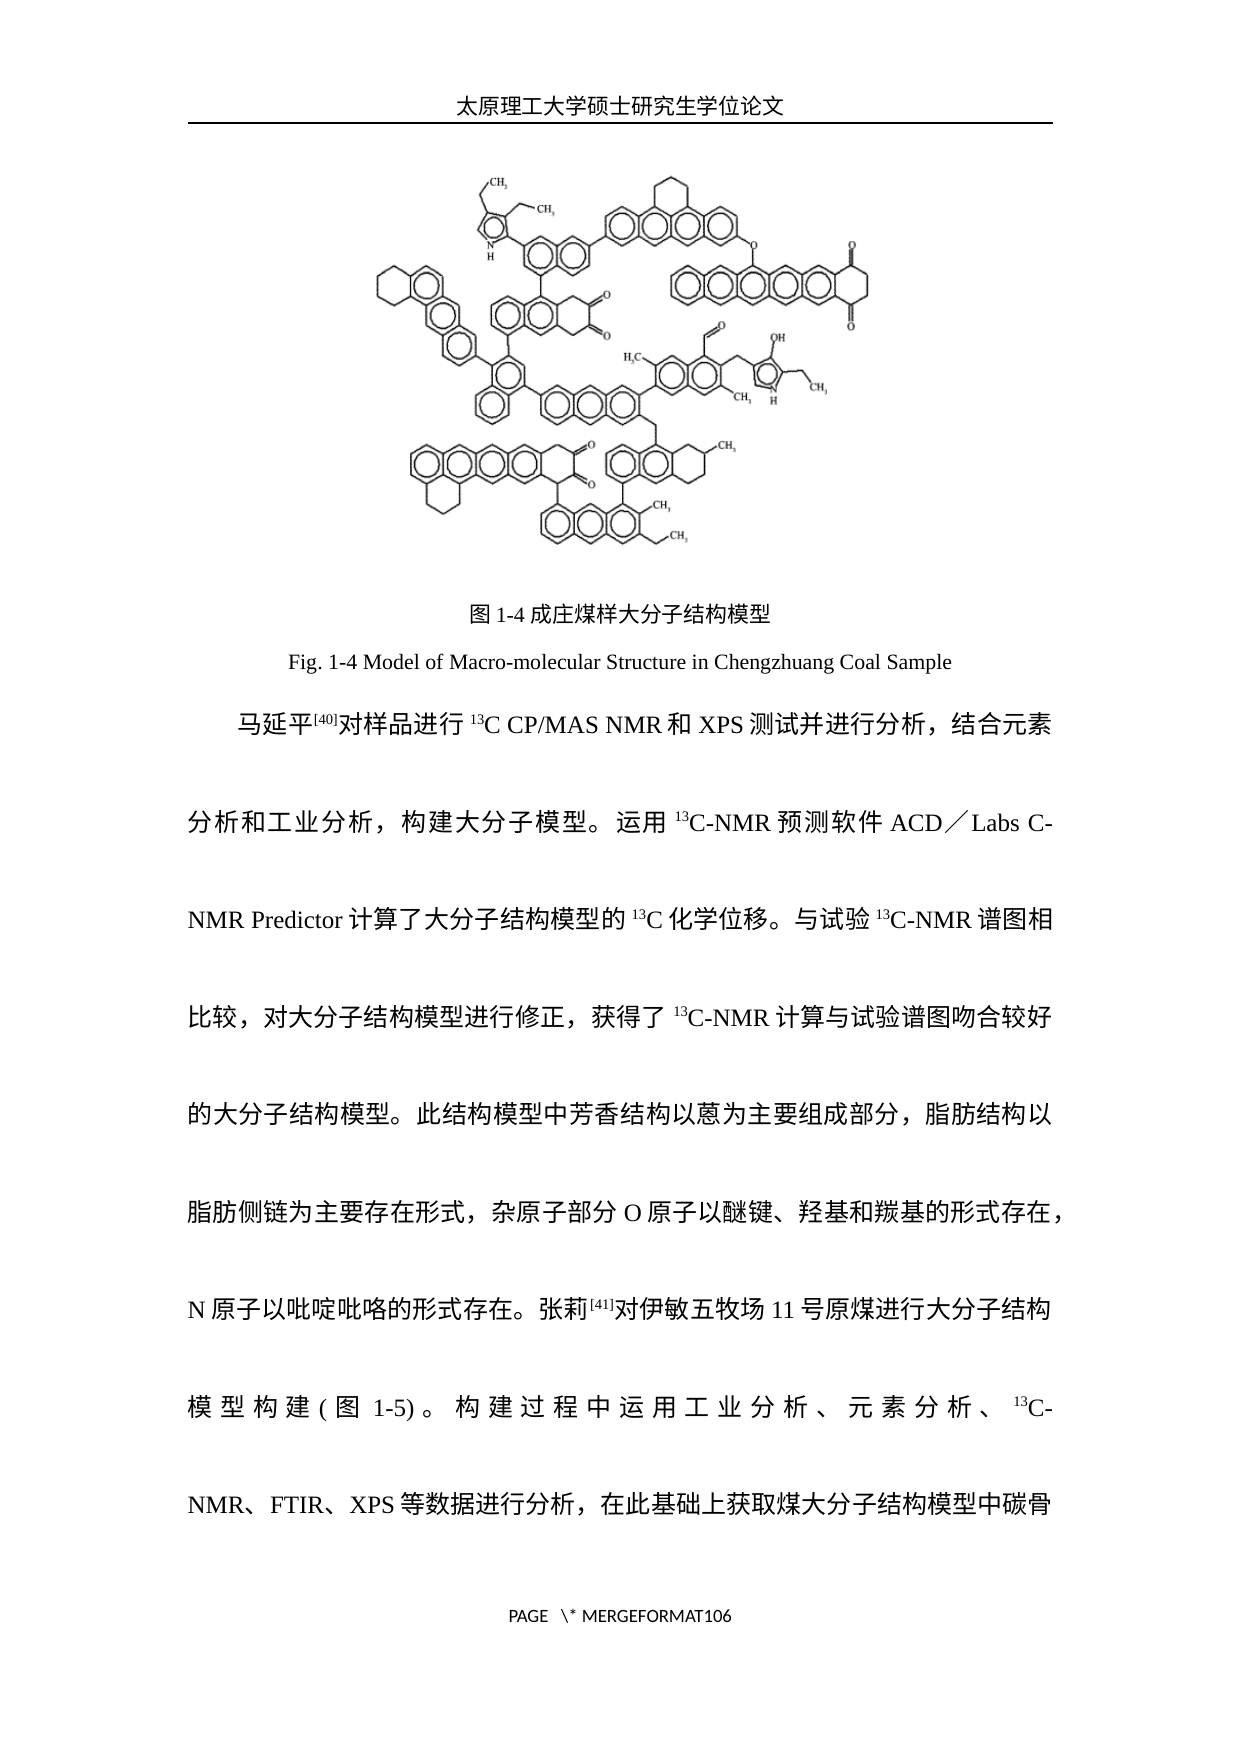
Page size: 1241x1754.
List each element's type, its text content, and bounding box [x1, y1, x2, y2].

text Fig. 1-4 Model of Macro-molecular Structure in Chengzhuang Coal Sample [187, 645, 1053, 678]
text 图1-4 成庄煤样大分子结构模型 [187, 597, 1053, 629]
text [187, 691, 1053, 1536]
picture [366, 161, 874, 563]
